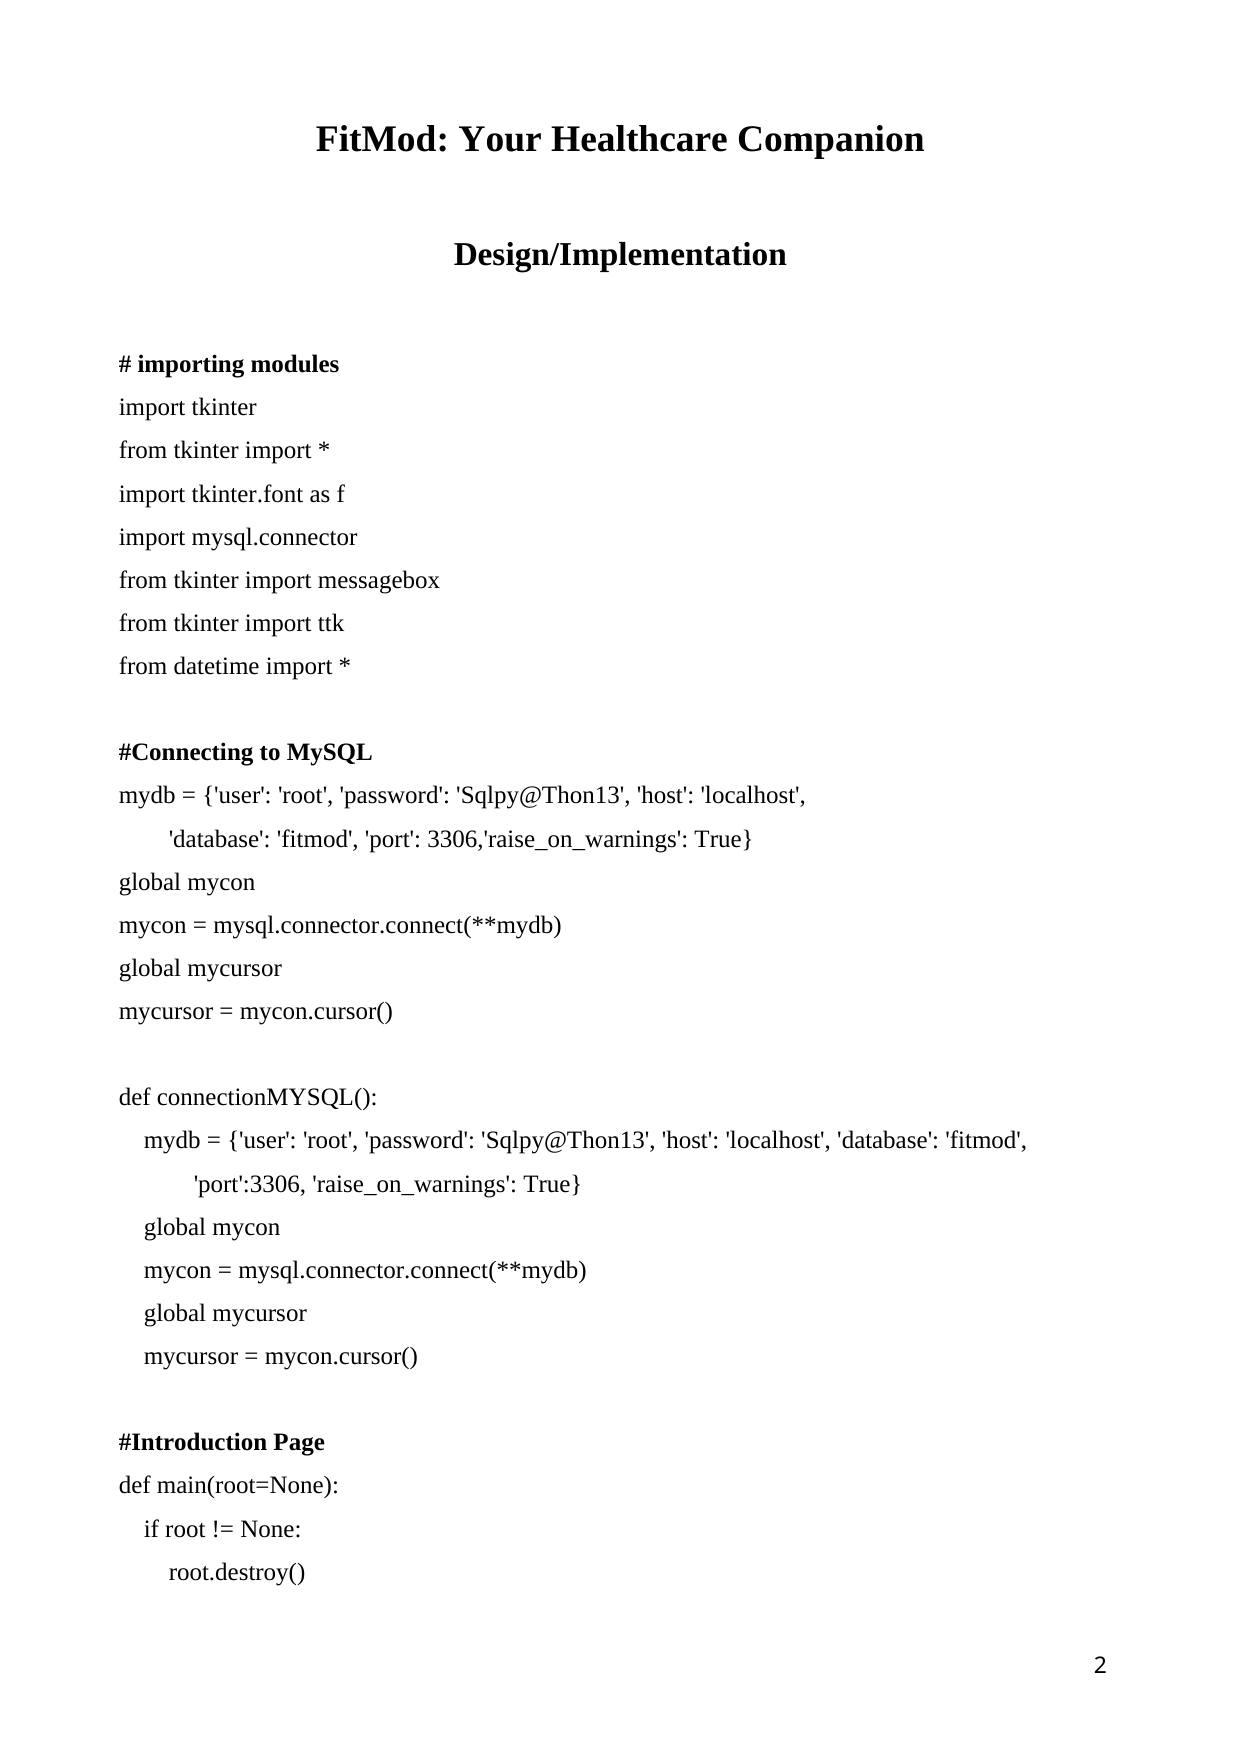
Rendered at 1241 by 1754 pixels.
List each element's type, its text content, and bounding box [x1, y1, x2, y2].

text global mycursor [118, 1298, 1122, 1327]
text from tkinter import * [118, 436, 1122, 464]
text def connectionMYSQL(): [118, 1082, 1122, 1111]
text mydb = {'user': 'root', 'password': 'Sqlpy@Thon13', 'host': 'localhost', 'database': 'fitmod', [118, 1126, 1122, 1154]
text # importing modules [118, 349, 1122, 378]
text #Connecting to MySQL [118, 737, 1122, 766]
text mycursor = mycon.cursor() [118, 1341, 1122, 1370]
text from tkinter import ttk [118, 608, 1122, 637]
text mycursor = mycon.cursor() [118, 996, 1122, 1025]
text from datetime import * [118, 651, 1122, 680]
text global mycursor [118, 953, 1122, 982]
text global mycon [118, 867, 1122, 896]
text def main(root=None): [118, 1471, 1122, 1499]
text import tkinter.font as f [118, 479, 1122, 507]
text Design/Implementation [118, 234, 1122, 273]
text global mycon [118, 1212, 1122, 1241]
text if root != None: [118, 1514, 1122, 1542]
text 'port':3306, 'raise_on_warnings': True} [193, 1169, 1122, 1197]
text 'database': 'fitmod', 'port': 3306,'raise_on_warnings': True} [118, 824, 1122, 852]
text #Introduction Page [118, 1427, 1122, 1456]
text mycon = mysql.connector.connect(**mydb) [118, 1255, 1122, 1284]
text mydb = {'user': 'root', 'password': 'Sqlpy@Thon13', 'host': 'localhost', [118, 781, 1122, 809]
text from tkinter import messagebox [118, 565, 1122, 594]
text mycon = mysql.connector.connect(**mydb) [118, 910, 1122, 939]
text root.destroy() [118, 1557, 1122, 1586]
text import tkinter [118, 392, 1122, 421]
text import mysql.connector [118, 522, 1122, 551]
